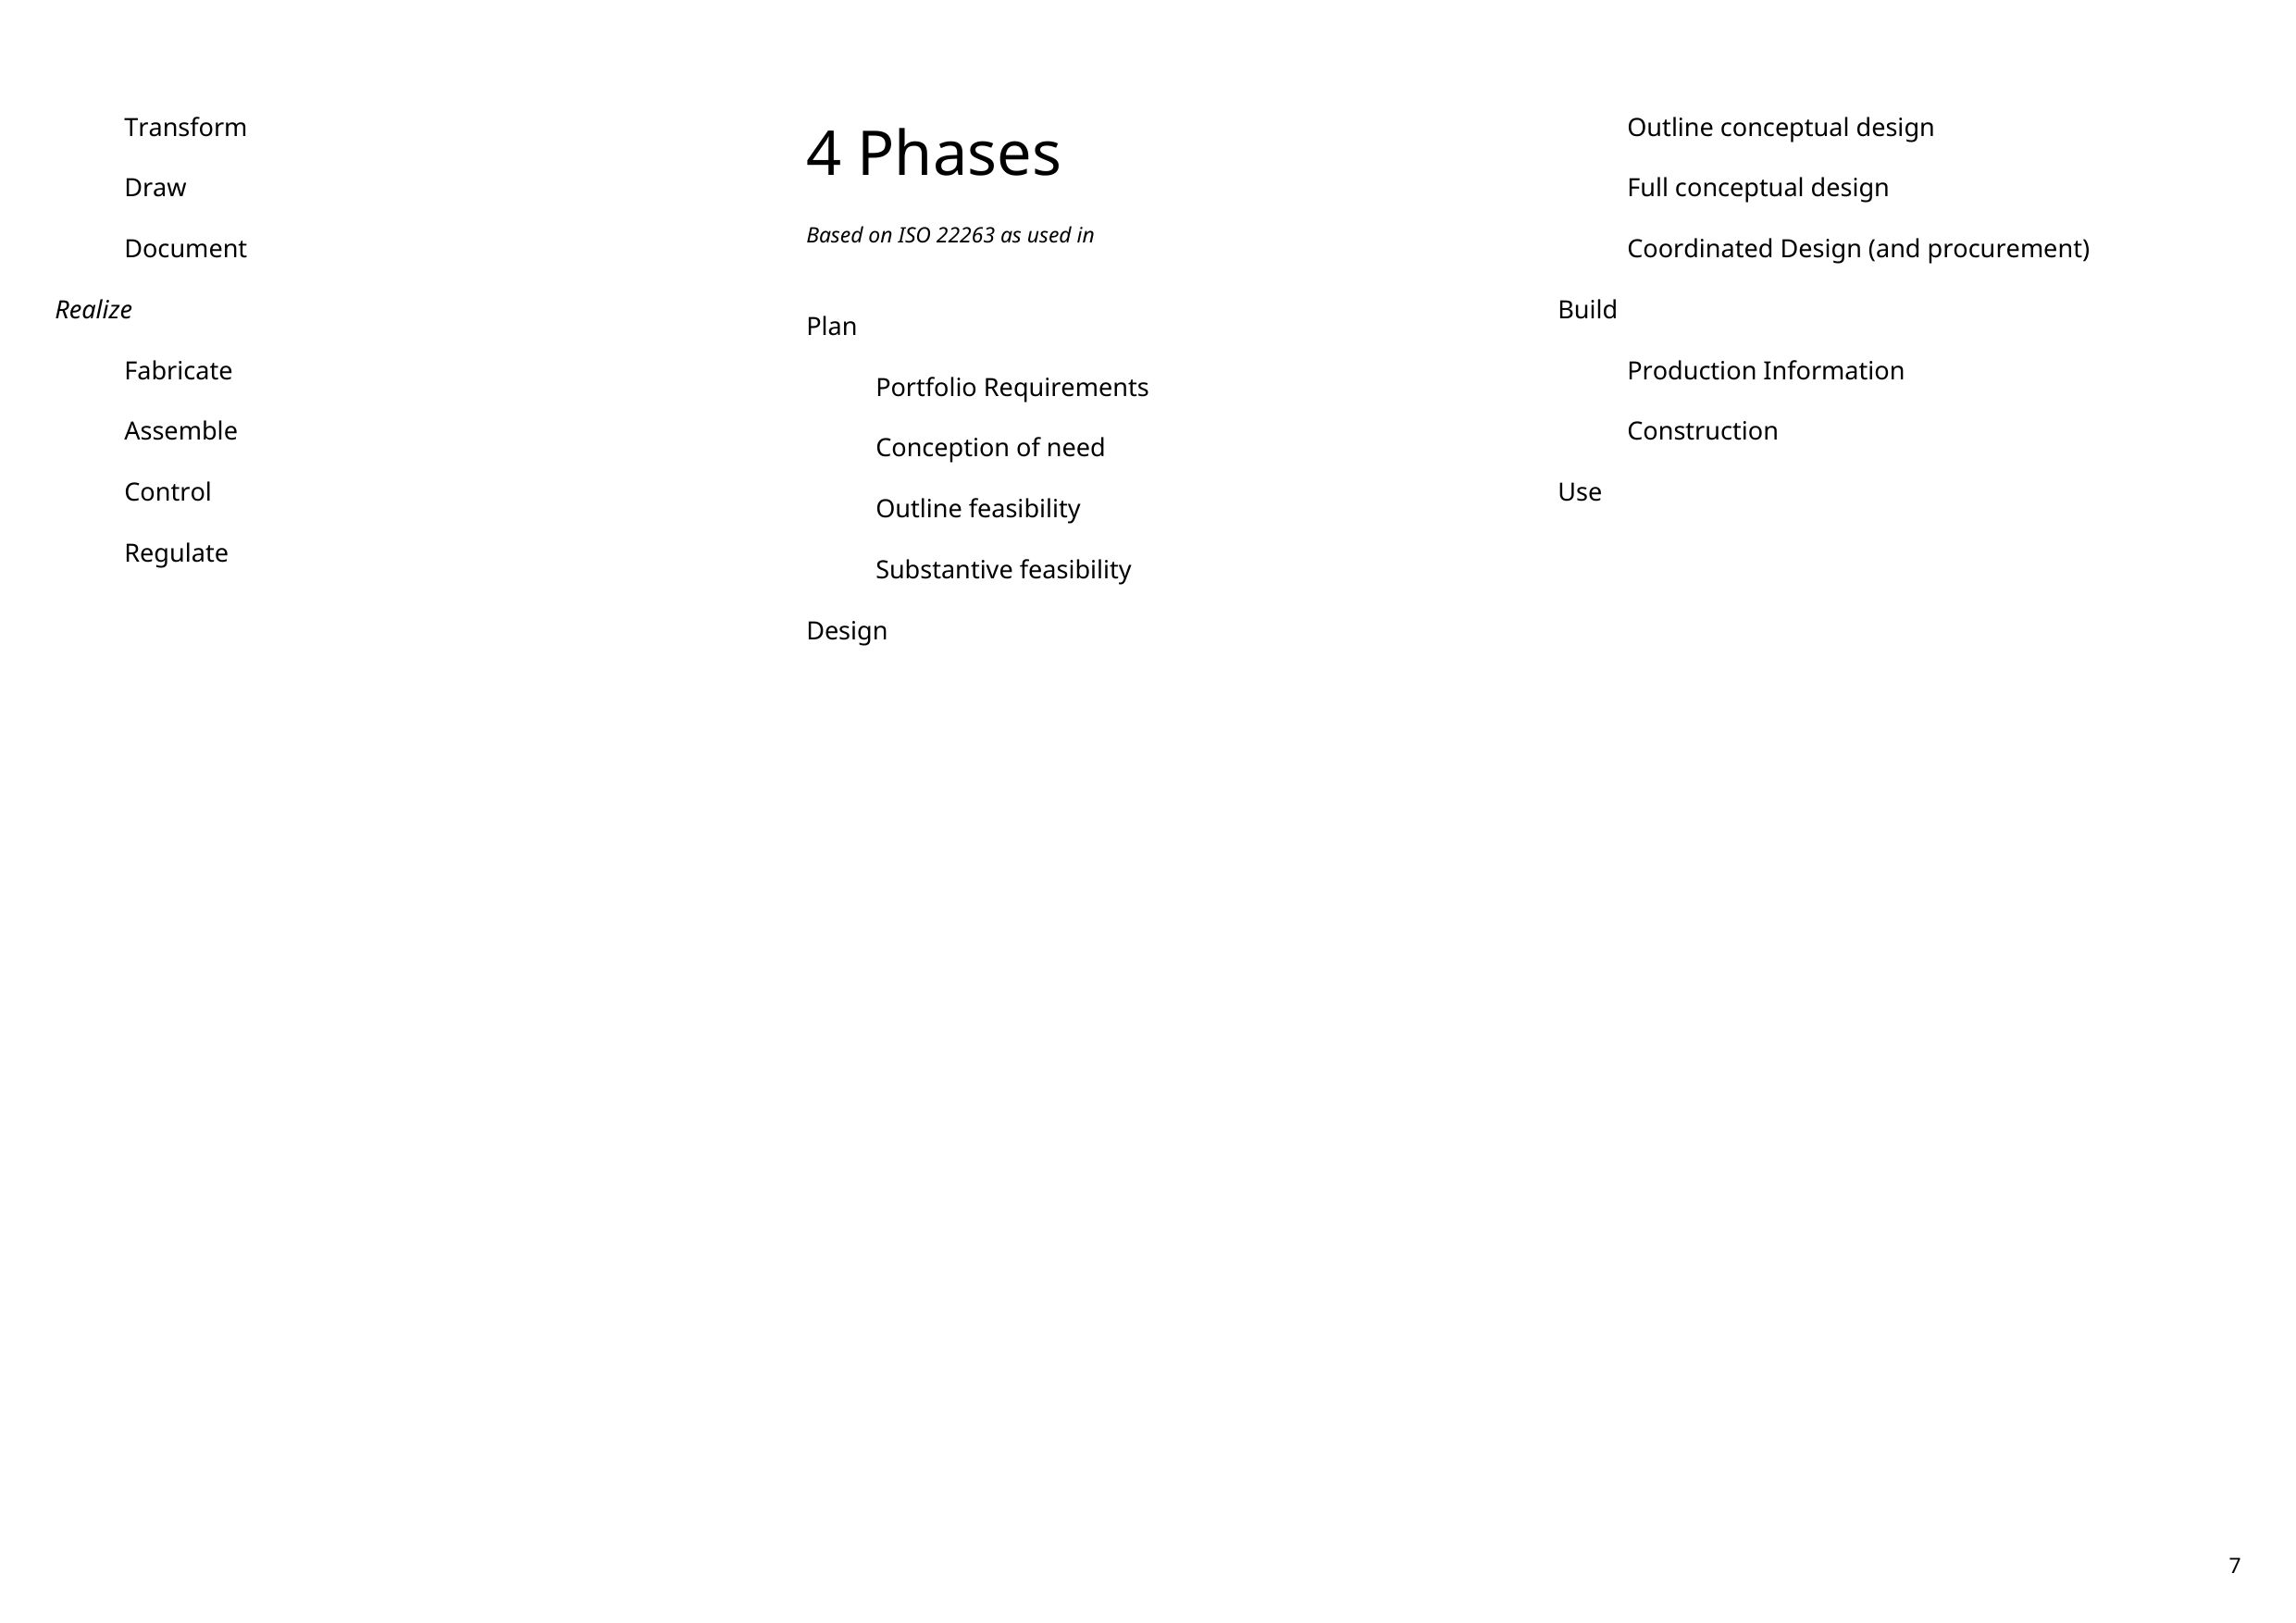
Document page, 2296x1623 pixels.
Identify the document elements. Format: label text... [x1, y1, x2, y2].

text Document [124, 230, 738, 265]
text Coordinated Design (and procurement) [1558, 230, 2240, 265]
text Build [1558, 291, 2240, 326]
text Portfolio Requirements [806, 369, 1489, 403]
text Fabricate [124, 353, 738, 387]
text Regulate4 Phases [124, 535, 738, 569]
text Use [1558, 474, 2240, 508]
text Based on ISO 22263 as used in [806, 219, 1489, 249]
text Realize [55, 291, 738, 326]
text Design [806, 613, 1489, 647]
text Plan [806, 308, 1489, 342]
text Substantive feasibility [806, 551, 1489, 586]
text Production Information [1558, 353, 2240, 387]
text Control [124, 474, 738, 508]
text Outline conceptual design [1558, 109, 2240, 143]
text Draw [124, 170, 738, 204]
text Transform [124, 109, 738, 143]
text Conception of need [806, 430, 1489, 465]
text Construction [1558, 414, 2240, 448]
text Assemble [124, 414, 738, 448]
text Full conceptual design [1558, 170, 2240, 204]
text Outline feasibility [806, 491, 1489, 525]
